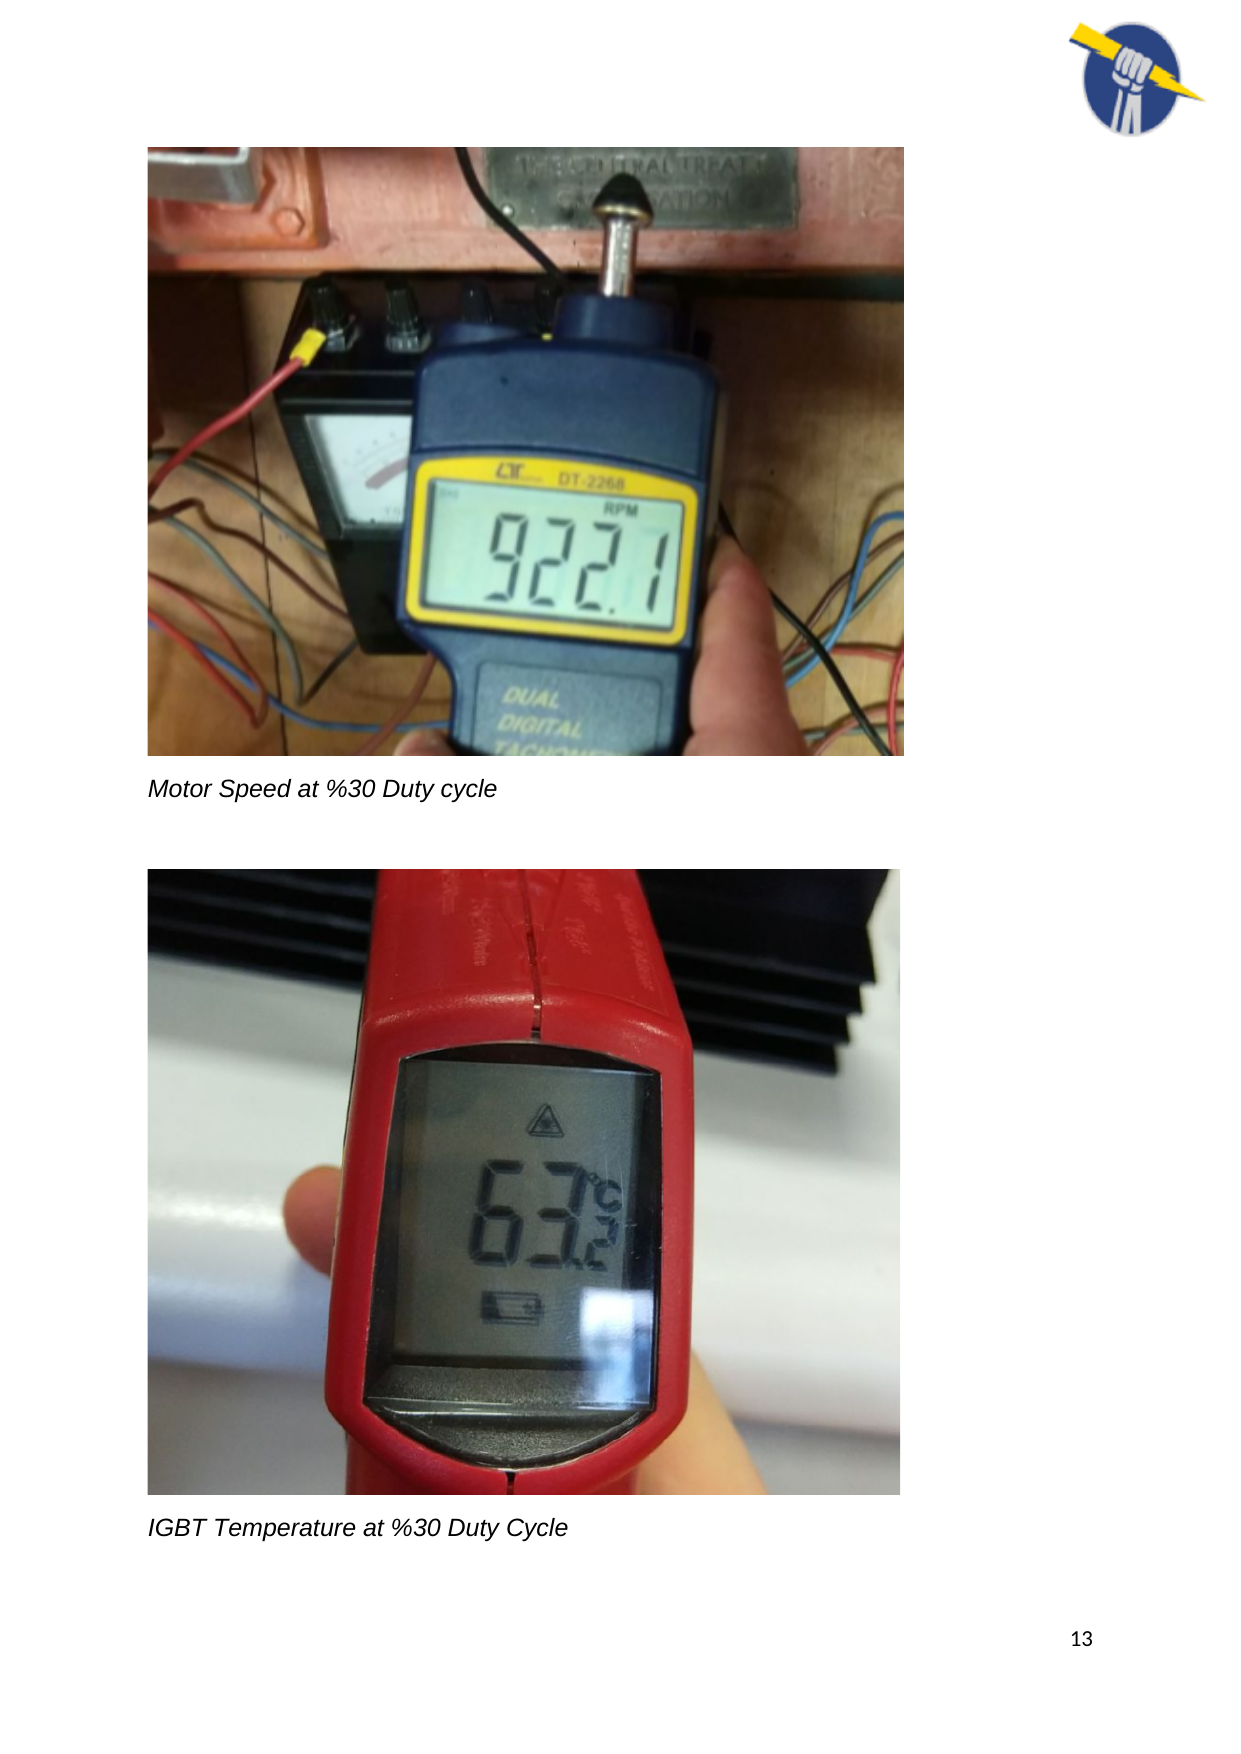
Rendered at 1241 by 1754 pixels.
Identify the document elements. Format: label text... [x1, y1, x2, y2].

picture [147, 869, 901, 1495]
text IGBT Temperature at %30 Duty Cycle [148, 1513, 1093, 1542]
picture [147, 147, 904, 756]
picture [1061, 8, 1211, 142]
text Motor Speed at %30 Duty cycle [148, 774, 1093, 803]
